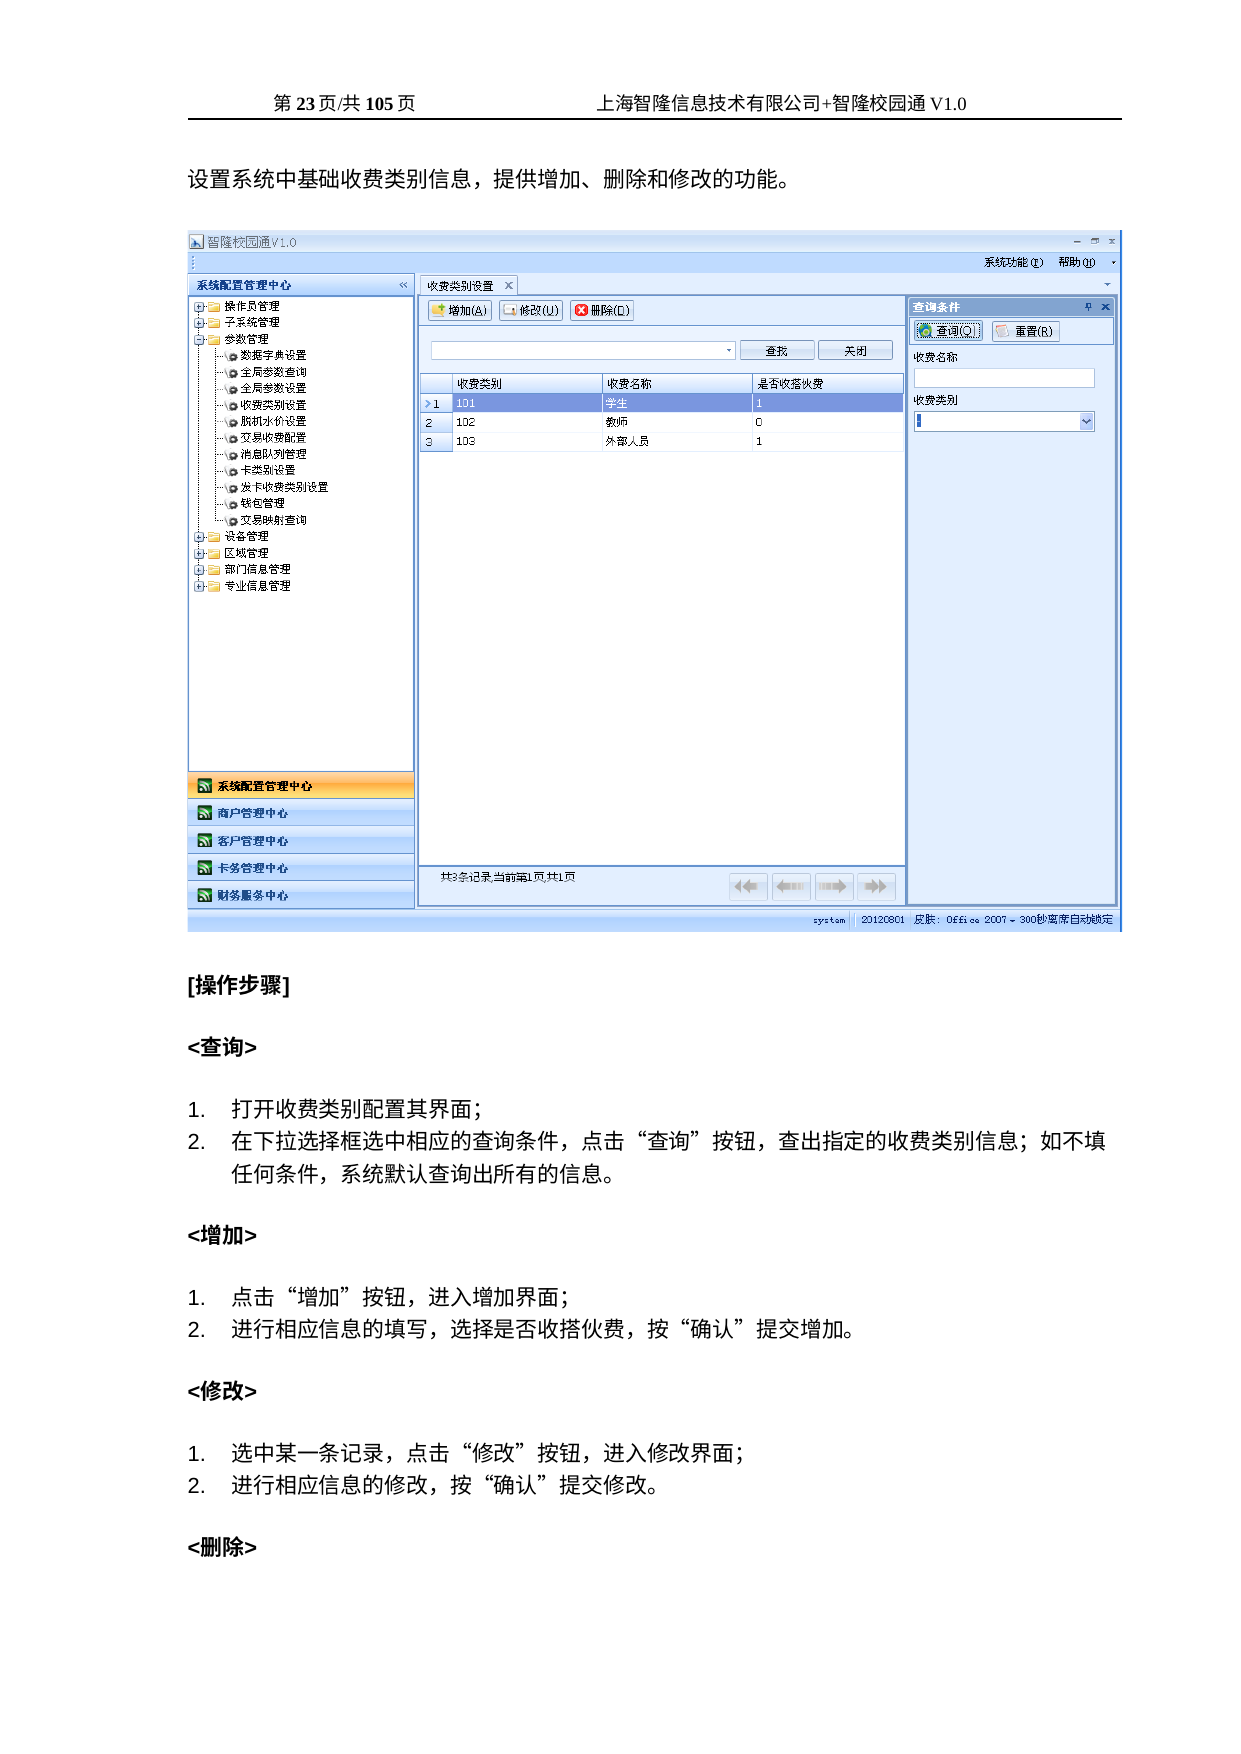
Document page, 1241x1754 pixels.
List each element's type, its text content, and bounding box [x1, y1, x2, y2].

text 设置系统中基础收费类别信息，提供增加、删除和修改的功能。 [187, 162, 1122, 194]
list 进行相应信息的填写，选择是否收搭伙费，按“确认”提交增加。 [187, 1312, 1122, 1344]
text <查询> [187, 1029, 1122, 1062]
text <删除> [187, 1529, 1122, 1562]
text <增加> [187, 1218, 1122, 1250]
list 选中某一条记录，点击“修改”按钮，进入修改界面； [187, 1435, 1122, 1468]
list 点击“增加”按钮，进入增加界面； [187, 1279, 1122, 1312]
list 打开收费类别配置其界面； [187, 1091, 1122, 1124]
list 在下拉选择框选中相应的查询条件，点击“查询”按钮，查出指定的收费类别信息；如不填任何条件，系统默认查询出所有的信息。 [187, 1124, 1122, 1189]
text [操作步骤] [187, 968, 1122, 1000]
list 进行相应信息的修改，按“确认”提交修改。 [187, 1468, 1122, 1500]
text <修改> [187, 1374, 1122, 1406]
